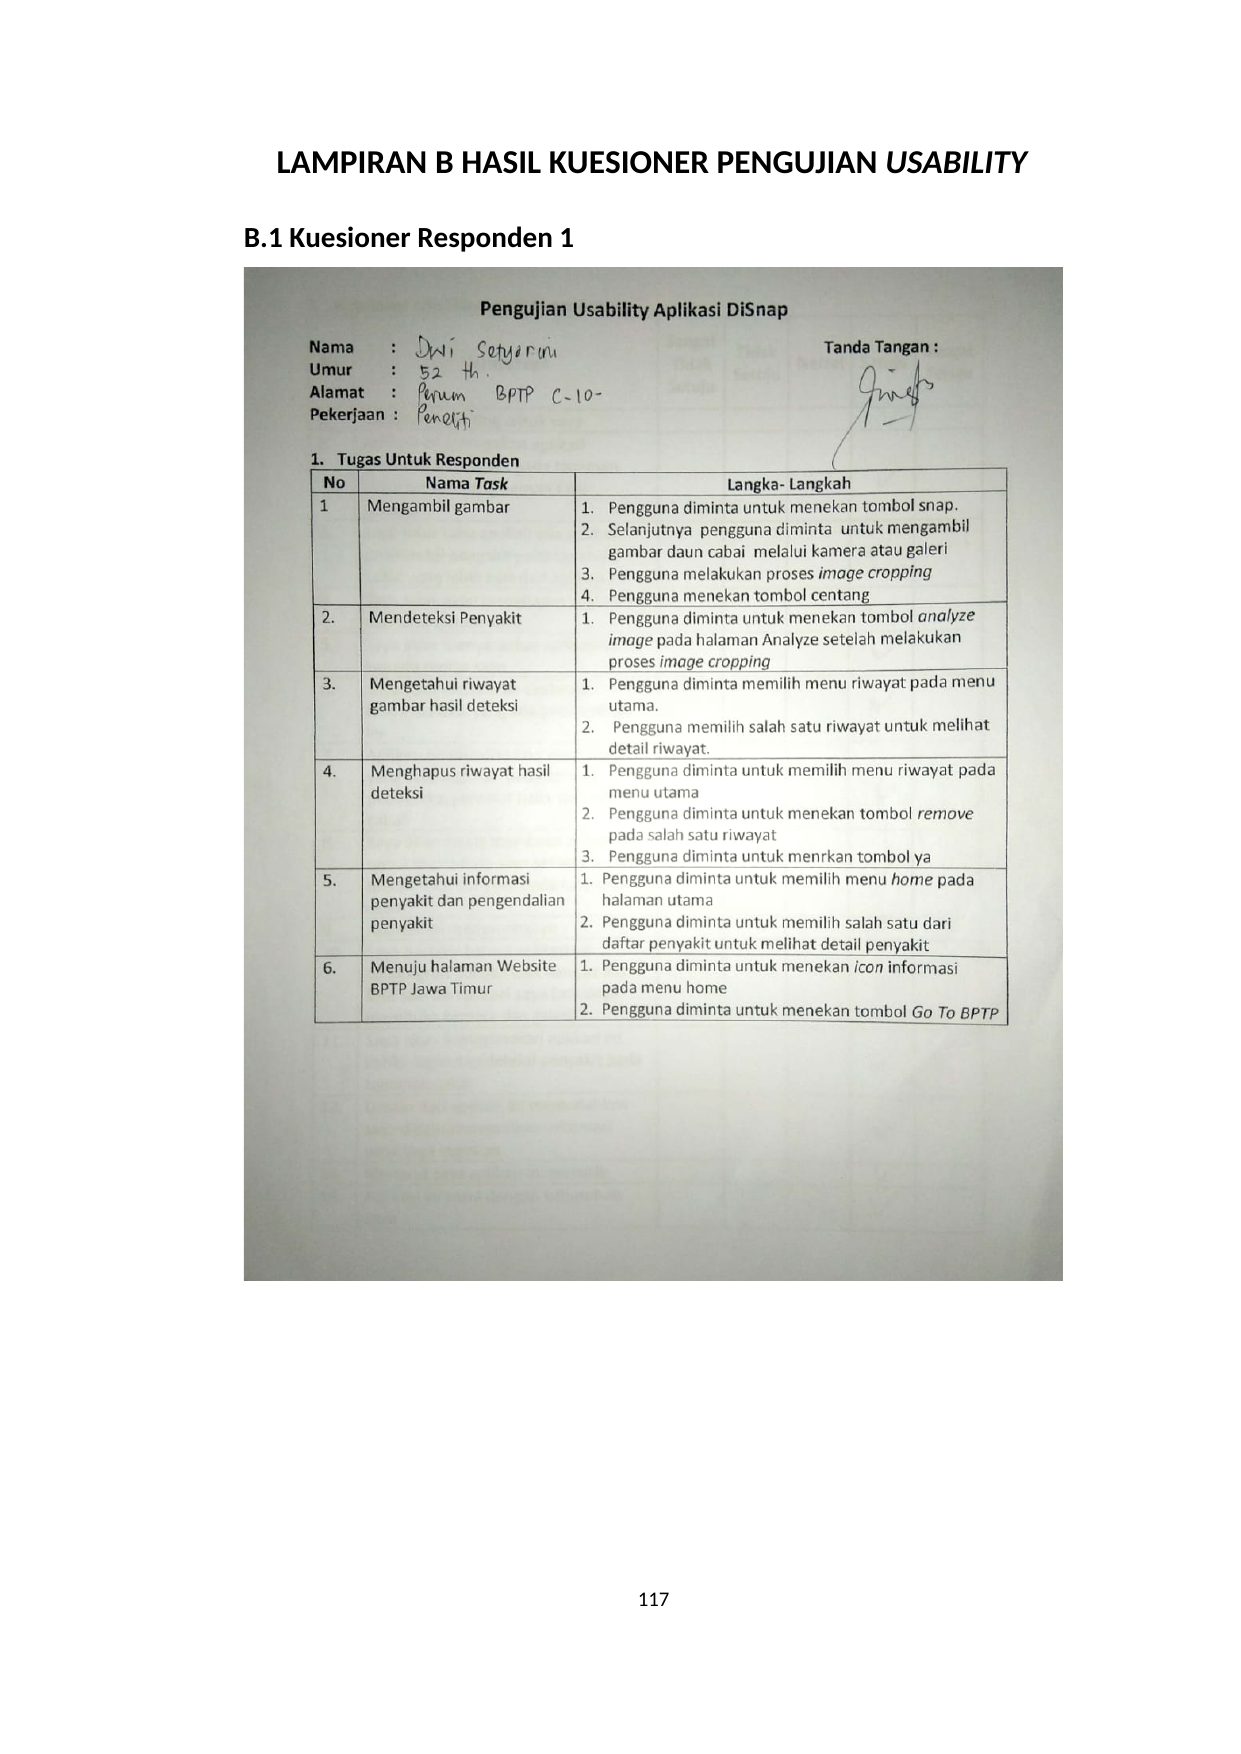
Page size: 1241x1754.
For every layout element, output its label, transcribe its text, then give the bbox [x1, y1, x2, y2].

subtitle LAMPIRAN B HASIL KUESIONER PENGUJIAN USABILITY [244, 141, 1063, 181]
subtitle B.1 Kuesioner Responden 1 [244, 219, 1063, 254]
picture [243, 267, 1063, 1281]
